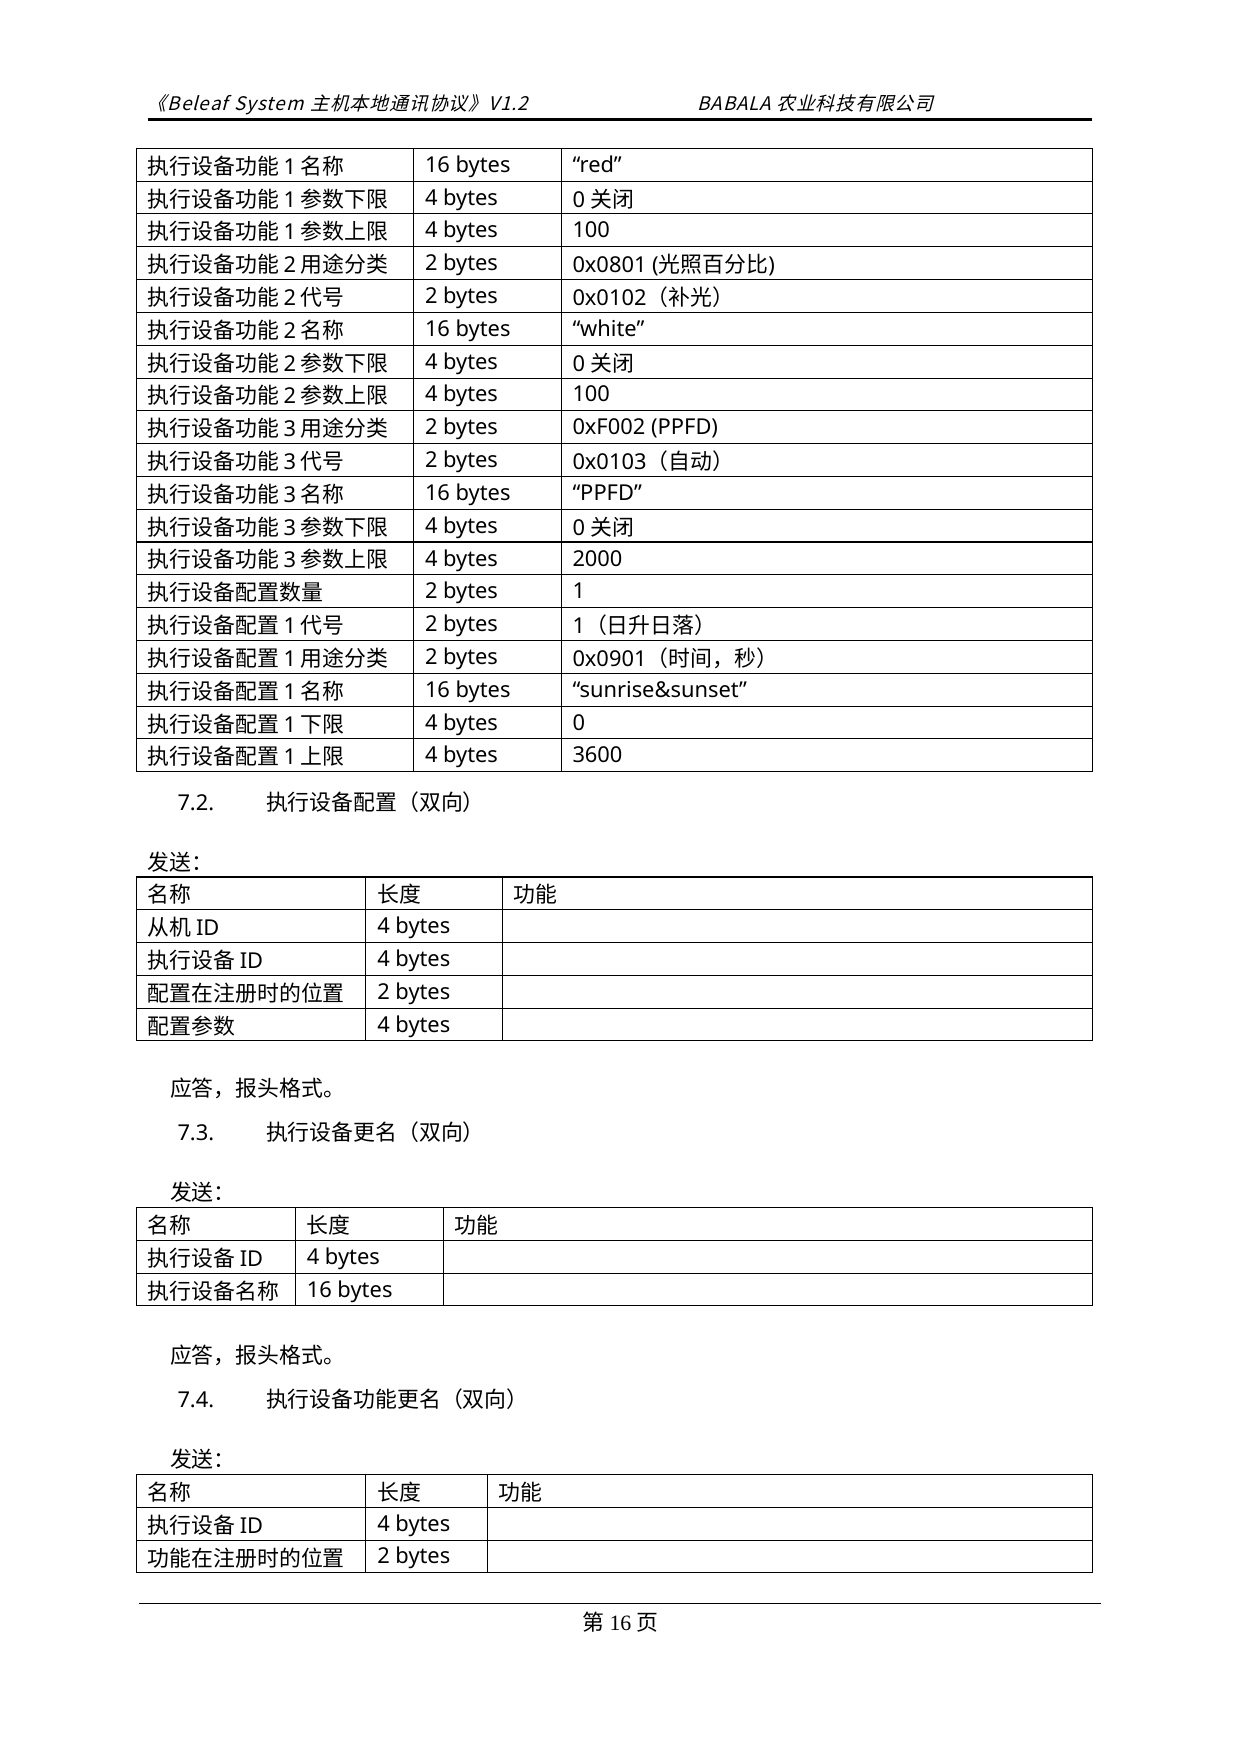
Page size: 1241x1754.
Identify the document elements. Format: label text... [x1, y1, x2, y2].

table_cell 0 关闭 [562, 510, 1092, 541]
table_cell [503, 1009, 1092, 1040]
table_header 名称 [137, 878, 365, 909]
table_cell [444, 1274, 1092, 1305]
text 应答，报头格式。 [148, 1071, 1092, 1103]
table_cell 100 [562, 379, 1092, 410]
table_cell 2 bytes [414, 280, 561, 312]
table_cell 执行设备功能3用途分类 [137, 411, 413, 443]
table_cell 4 bytes [366, 943, 502, 975]
table_cell 执行设备配置1上限 [137, 739, 413, 771]
table_cell 0 关闭 [562, 346, 1092, 377]
table_cell 0xF002 (PPFD) [562, 411, 1092, 443]
table_cell 执行设备配置数量 [137, 575, 413, 607]
table_cell 执行设备功能3参数上限 [137, 543, 413, 574]
table_cell 2000 [562, 543, 1092, 574]
table_cell 0x0103（自动） [562, 444, 1092, 476]
table_cell 执行设备配置1代号 [137, 608, 413, 640]
table_cell 执行设备功能1名称 [137, 149, 413, 181]
text 发送： [148, 1175, 1092, 1207]
table_cell 执行设备ID [137, 943, 365, 975]
table_cell 4 bytes [296, 1241, 443, 1273]
table_cell “sunrise&sunset” [562, 674, 1092, 706]
table_cell 配置在注册时的位置 [137, 976, 365, 1008]
table_cell 4 bytes [414, 214, 561, 246]
table_cell 执行设备功能1参数下限 [137, 182, 413, 213]
table_cell 执行设备功能3名称 [137, 477, 413, 509]
table_cell 0 关闭 [562, 182, 1092, 213]
table_cell 执行设备功能2参数下限 [137, 346, 413, 377]
table_cell 功能在注册时的位置 [137, 1541, 365, 1572]
table_cell 4 bytes [414, 707, 561, 738]
subtitle 执行设备更名（双向） [177, 1115, 1092, 1147]
table_cell [444, 1241, 1092, 1273]
table_cell 执行设备配置1用途分类 [137, 641, 413, 673]
table_cell 2 bytes [366, 1541, 487, 1572]
table_cell 3600 [562, 739, 1092, 771]
table_cell 2 bytes [414, 247, 561, 279]
table_cell “white” [562, 313, 1092, 344]
table_cell 从机ID [137, 910, 365, 942]
subtitle 执行设备配置（双向） [177, 785, 1092, 816]
table_cell 4 bytes [414, 739, 561, 771]
table_cell 16 bytes [296, 1274, 443, 1305]
table_cell 0x0801 (光照百分比) [562, 247, 1092, 279]
table_cell 2 bytes [366, 976, 502, 1008]
table_cell 0x0901（时间，秒） [562, 641, 1092, 673]
table_cell 执行设备配置1下限 [137, 707, 413, 738]
table_cell 执行设备功能2参数上限 [137, 379, 413, 410]
table_cell 执行设备ID [137, 1241, 295, 1273]
table_header 功能 [444, 1208, 1092, 1240]
table_header 长度 [366, 878, 502, 909]
subtitle 执行设备功能更名（双向） [177, 1382, 1092, 1414]
table_header 名称 [137, 1475, 365, 1507]
text 应答，报头格式。 [148, 1338, 1092, 1370]
table_cell [488, 1541, 1092, 1572]
table_header 功能 [503, 878, 1092, 909]
table_cell 执行设备功能2代号 [137, 280, 413, 312]
table_cell 2 bytes [414, 575, 561, 607]
table_header 功能 [488, 1475, 1092, 1507]
table_cell 执行设备功能1参数上限 [137, 214, 413, 246]
table_cell 4 bytes [414, 346, 561, 377]
table_cell 1 [562, 575, 1092, 607]
table_cell 2 bytes [414, 608, 561, 640]
table_cell [503, 976, 1092, 1008]
table_cell 执行设备功能2名称 [137, 313, 413, 344]
text 发送： [148, 1442, 1092, 1474]
table_cell 执行设备功能3参数下限 [137, 510, 413, 541]
table_cell 2 bytes [414, 444, 561, 476]
table_cell 16 bytes [414, 149, 561, 181]
table_cell 配置参数 [137, 1009, 365, 1040]
table_cell 执行设备功能2用途分类 [137, 247, 413, 279]
table_cell 2 bytes [414, 411, 561, 443]
table_cell 1（日升日落） [562, 608, 1092, 640]
table_header 长度 [366, 1475, 487, 1507]
table_cell 4 bytes [414, 182, 561, 213]
table_cell 4 bytes [366, 910, 502, 942]
table_cell 执行设备配置1名称 [137, 674, 413, 706]
table_cell 16 bytes [414, 477, 561, 509]
table_cell 2 bytes [414, 641, 561, 673]
table_cell [488, 1508, 1092, 1539]
table_cell 执行设备功能3代号 [137, 444, 413, 476]
table_cell 4 bytes [414, 543, 561, 574]
table_header 长度 [296, 1208, 443, 1240]
table_cell [503, 943, 1092, 975]
table_cell “red” [562, 149, 1092, 181]
table_cell 4 bytes [366, 1508, 487, 1539]
table_cell 0 [562, 707, 1092, 738]
table_cell 执行设备ID [137, 1508, 365, 1539]
table_cell 执行设备名称 [137, 1274, 295, 1305]
table_cell 0x0102（补光） [562, 280, 1092, 312]
table_cell 4 bytes [414, 510, 561, 541]
table_header 名称 [137, 1208, 295, 1240]
table_cell 16 bytes [414, 674, 561, 706]
table_cell 4 bytes [366, 1009, 502, 1040]
table_cell 16 bytes [414, 313, 561, 344]
table_cell [503, 910, 1092, 942]
text 发送： [148, 845, 1092, 876]
table_cell “PPFD” [562, 477, 1092, 509]
table_cell 100 [562, 214, 1092, 246]
table_cell 4 bytes [414, 379, 561, 410]
